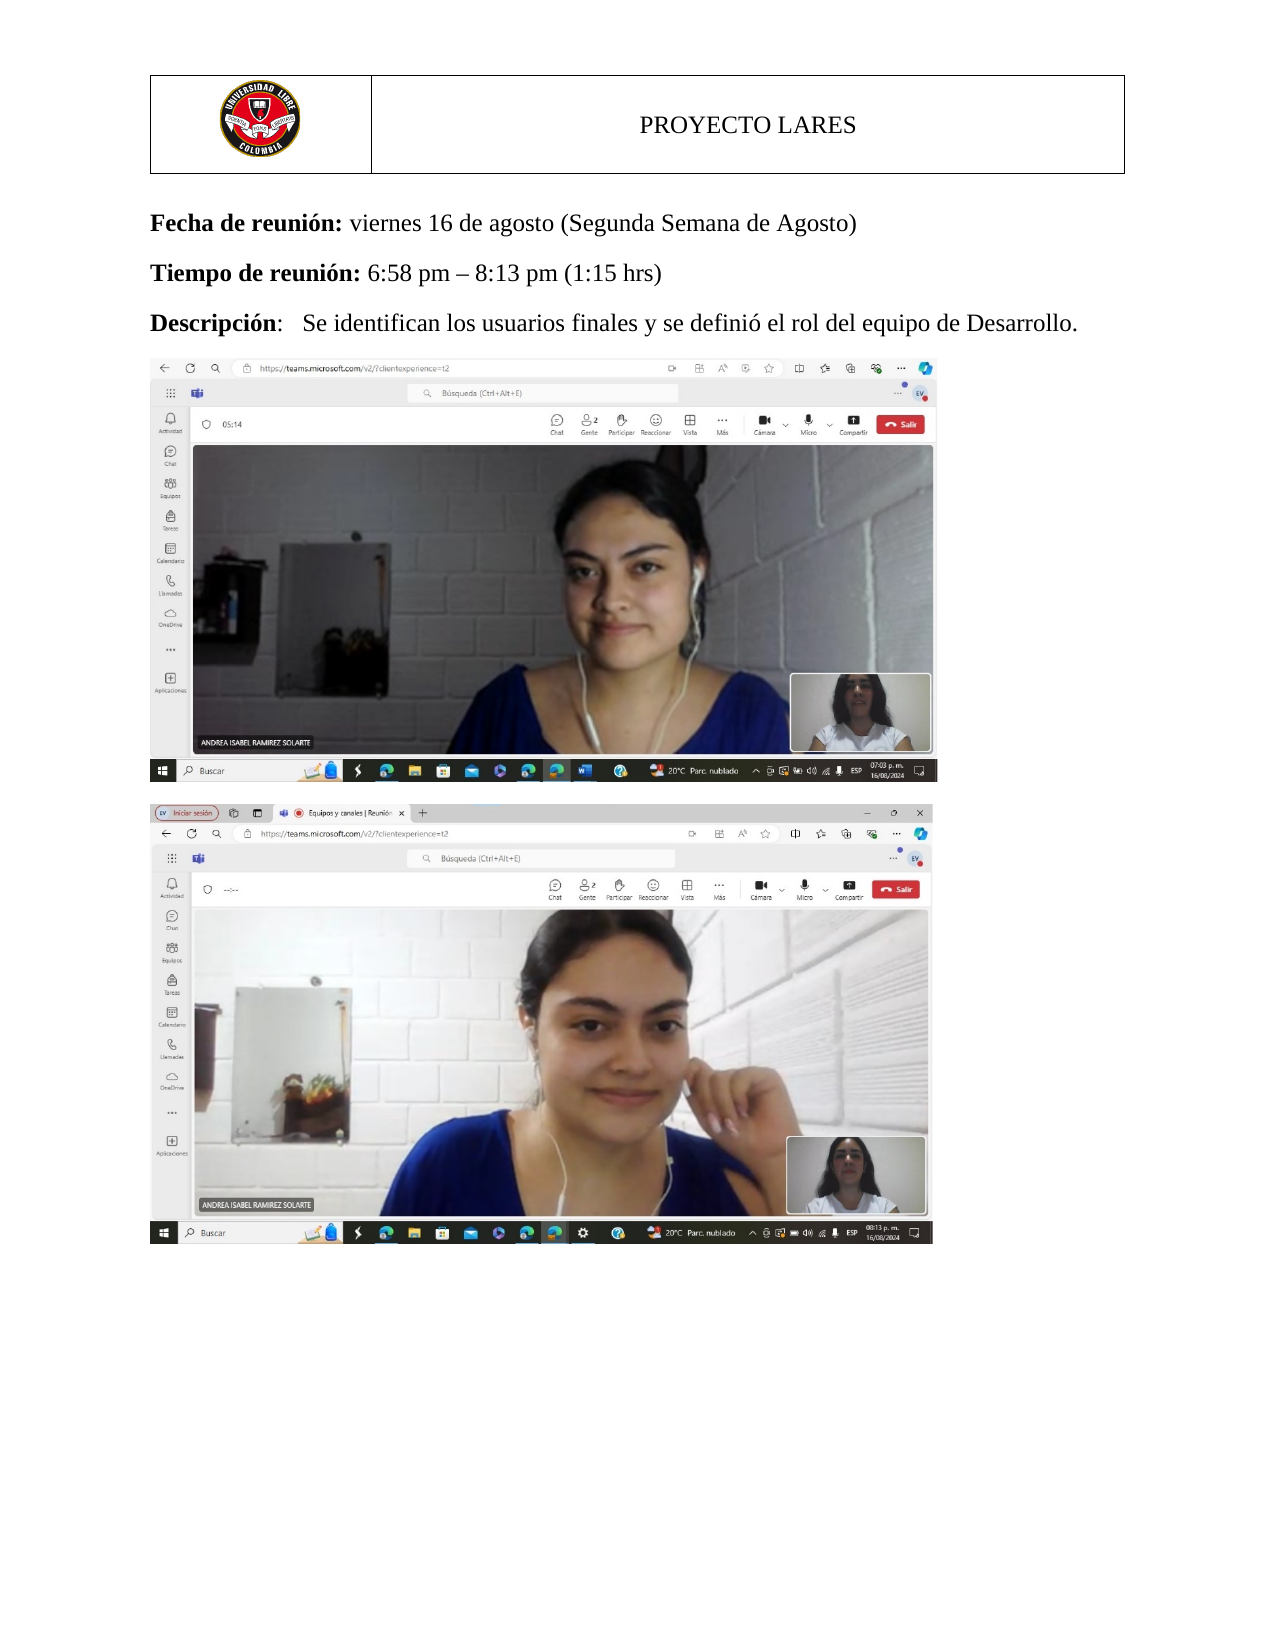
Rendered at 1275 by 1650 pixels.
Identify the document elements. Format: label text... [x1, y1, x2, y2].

text Fecha de reunión: viernes 16 de agosto (Segunda Semana de Agosto) [150, 208, 1125, 237]
text Tiempo de reunión: 6:58 pm – 8:13 pm (1:15 hrs) [150, 258, 1125, 287]
picture [219, 80, 300, 157]
text Descripción: Se identifican los usuarios finales y se definió el rol del equipo de Desarrollo. [150, 308, 1125, 337]
picture [150, 804, 933, 1244]
picture [150, 358, 938, 782]
